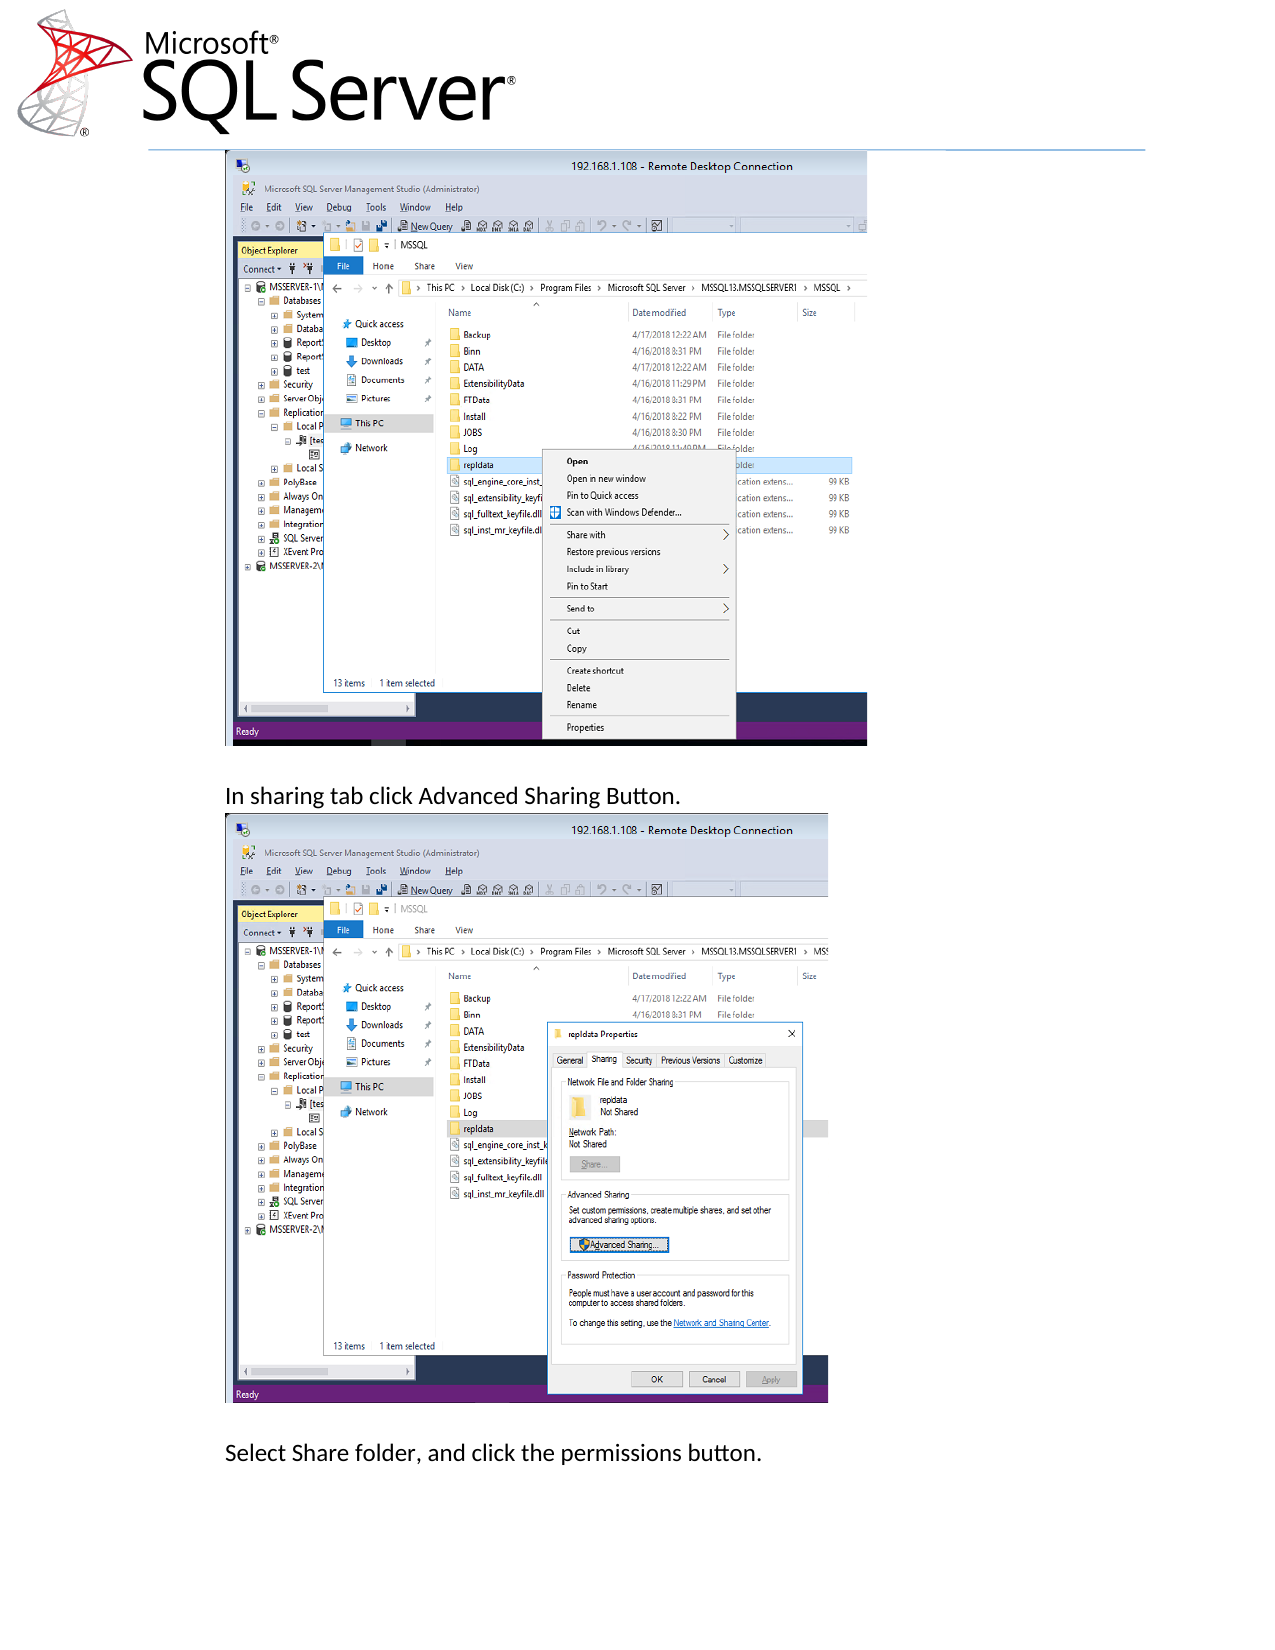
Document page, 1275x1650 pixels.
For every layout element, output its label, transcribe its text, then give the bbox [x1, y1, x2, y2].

list In sharing tab click Advanced Sharing Button. [225, 780, 1125, 811]
list Select Share folder, and click the permissions button. [225, 1437, 1125, 1468]
picture [17, 9, 516, 137]
